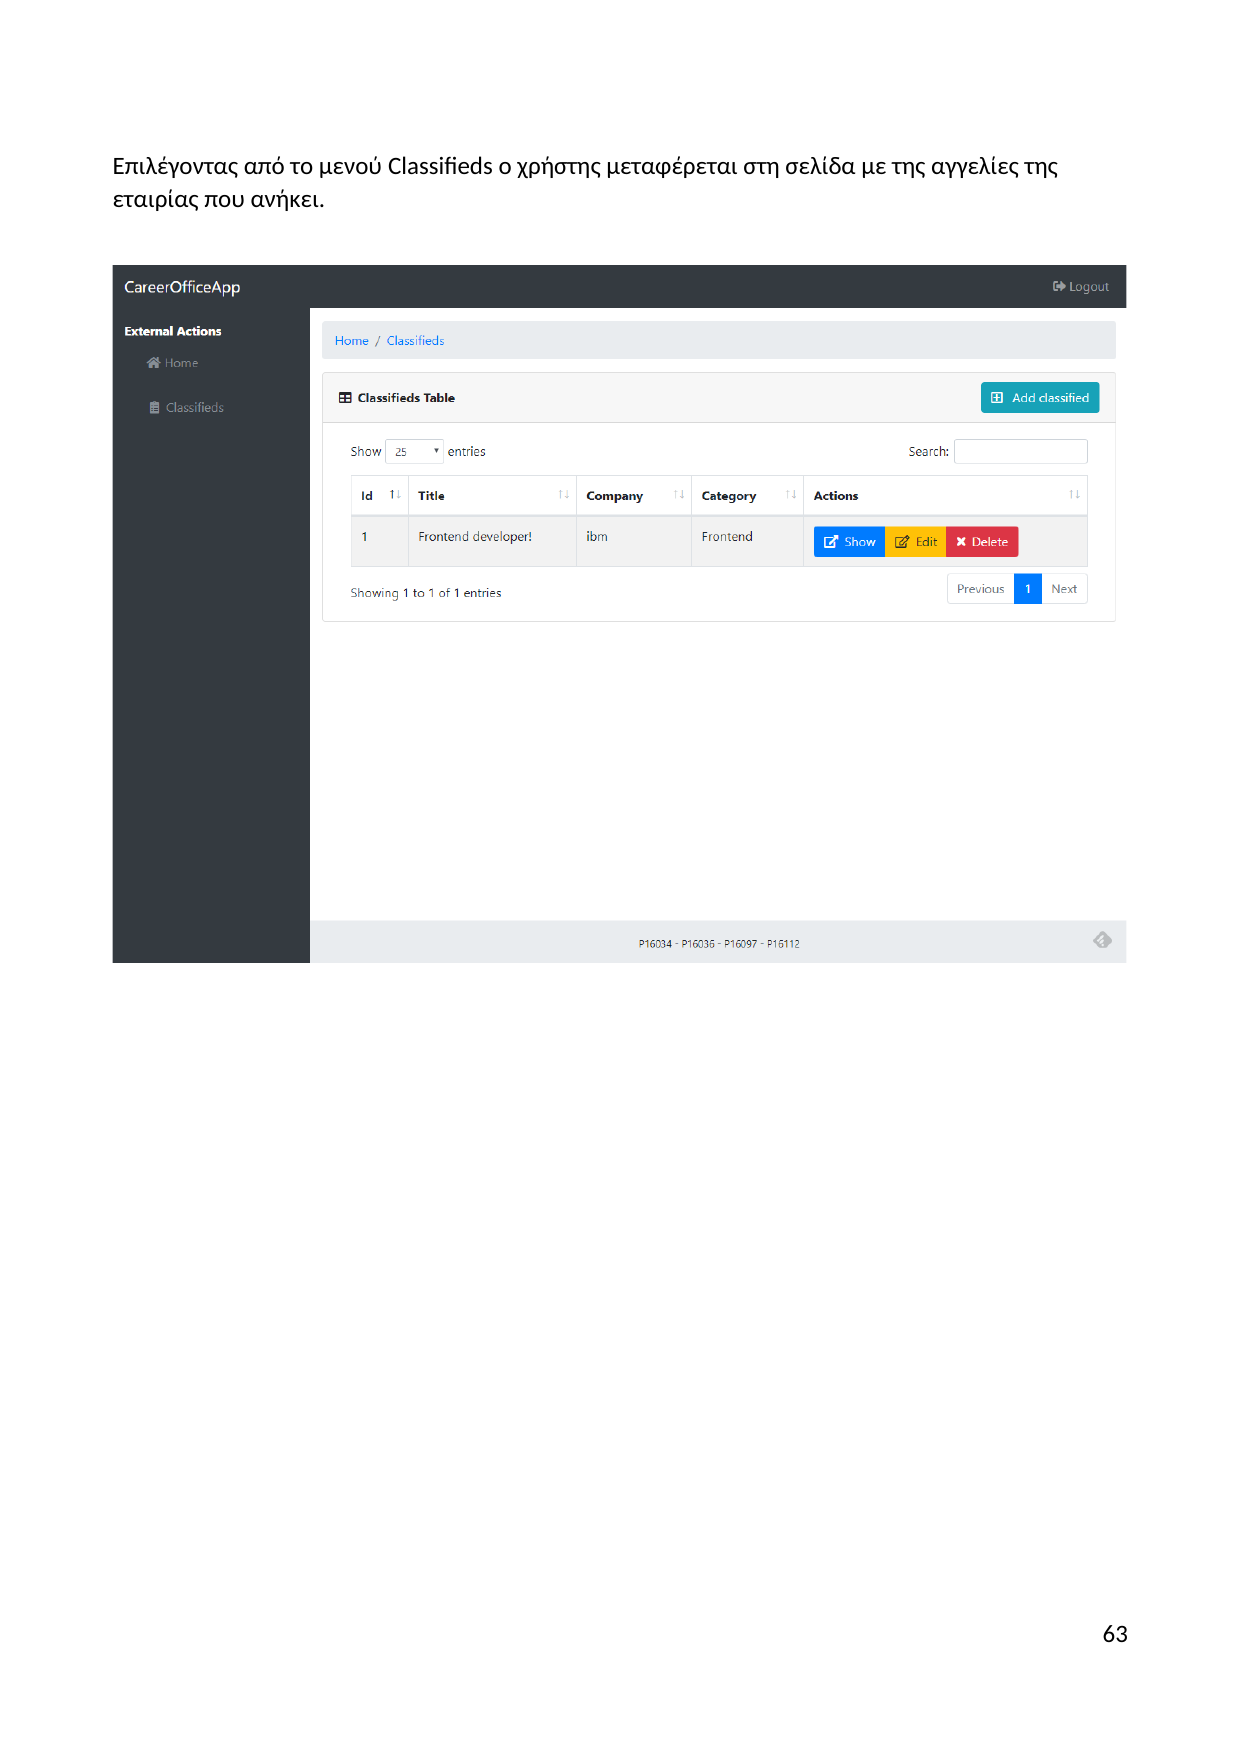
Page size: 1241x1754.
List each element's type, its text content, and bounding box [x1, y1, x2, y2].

picture [112, 265, 1127, 963]
text Επιλέγοντας από το μενού Classifieds ο χρήστης μεταφέρεται στη σελίδα με της αγγελίες της εταιρίας που ανήκει. [112, 150, 1128, 213]
